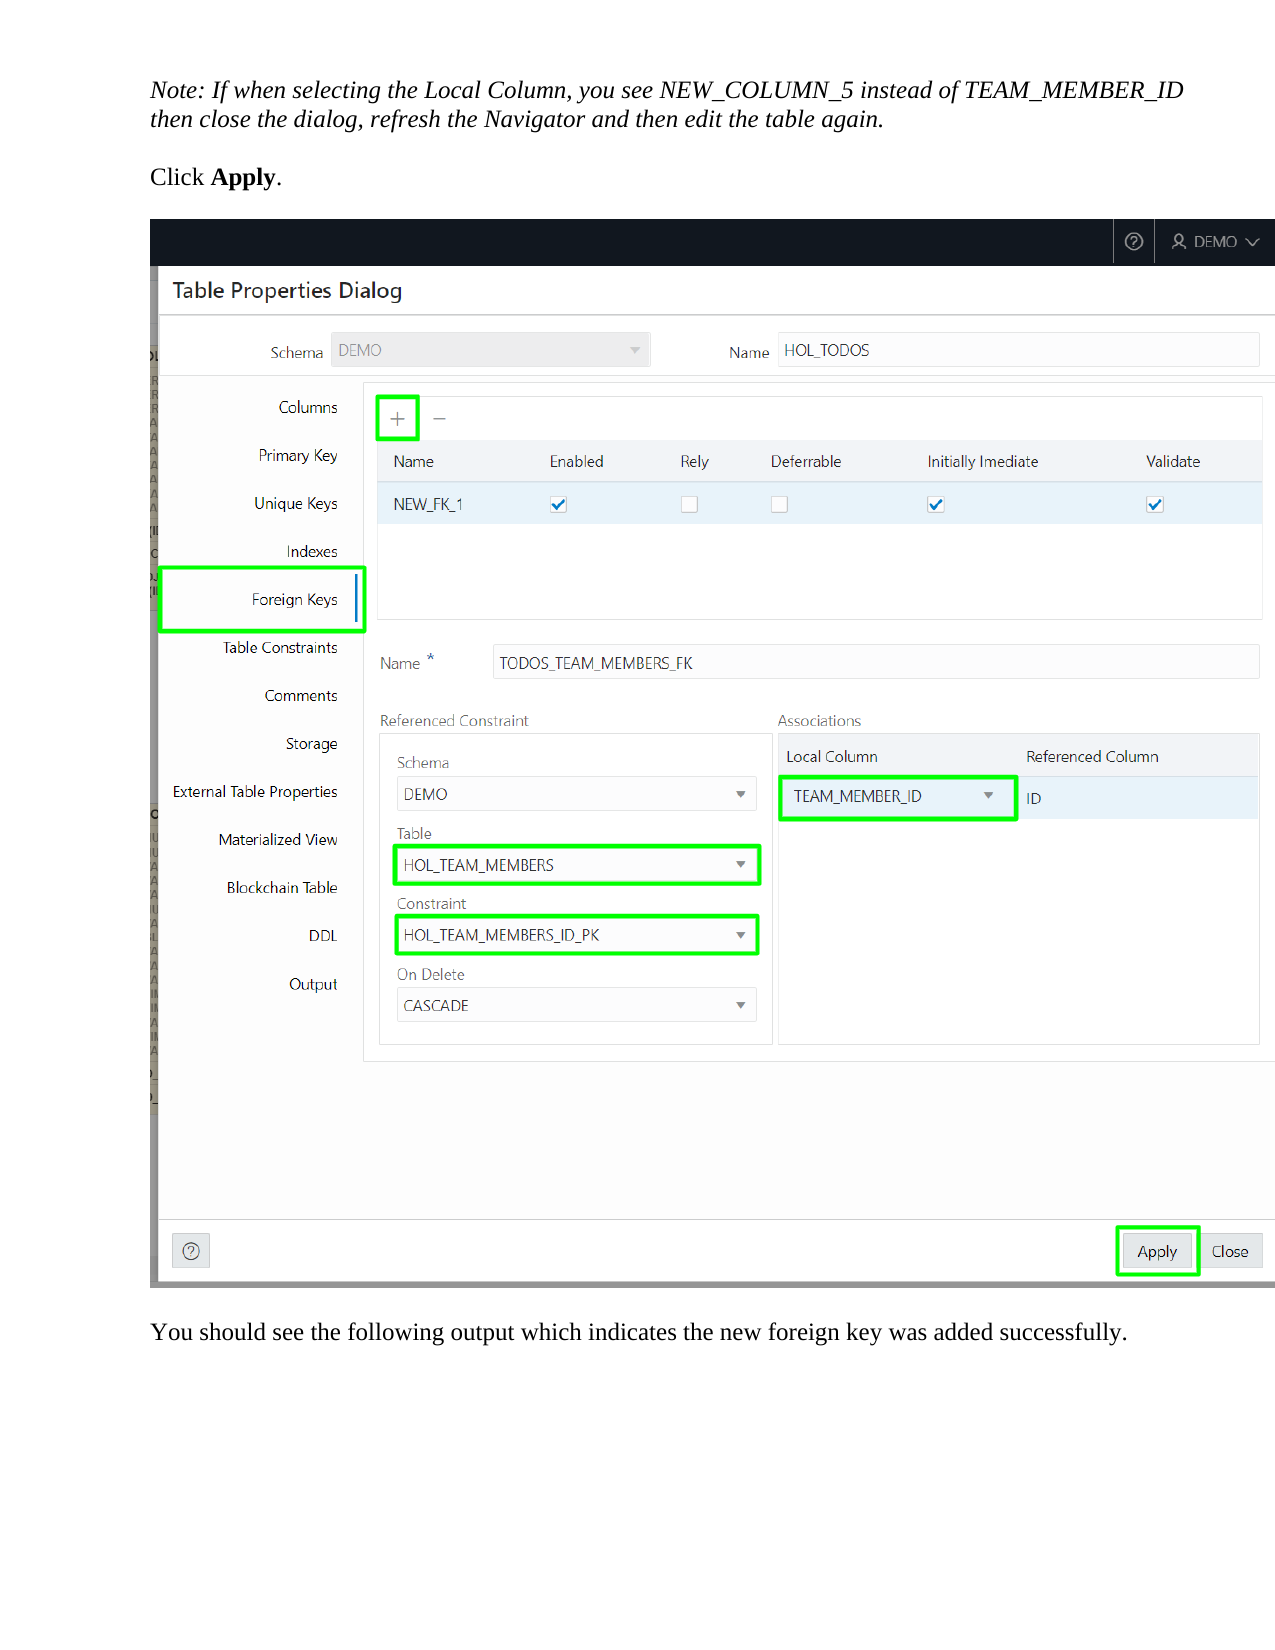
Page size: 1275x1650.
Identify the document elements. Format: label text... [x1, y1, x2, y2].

text Click Apply. [150, 162, 1200, 190]
picture [150, 219, 1275, 1288]
text You should see the following output which indicates the new foreign key was added successfully. [150, 1317, 1200, 1345]
text Note: If when selecting the Local Column, you see NEW_COLUMN_5 instead of TEAM_MEMBER_ID then close the dialog, refresh the Navigator and then edit the table again. [150, 75, 1200, 132]
